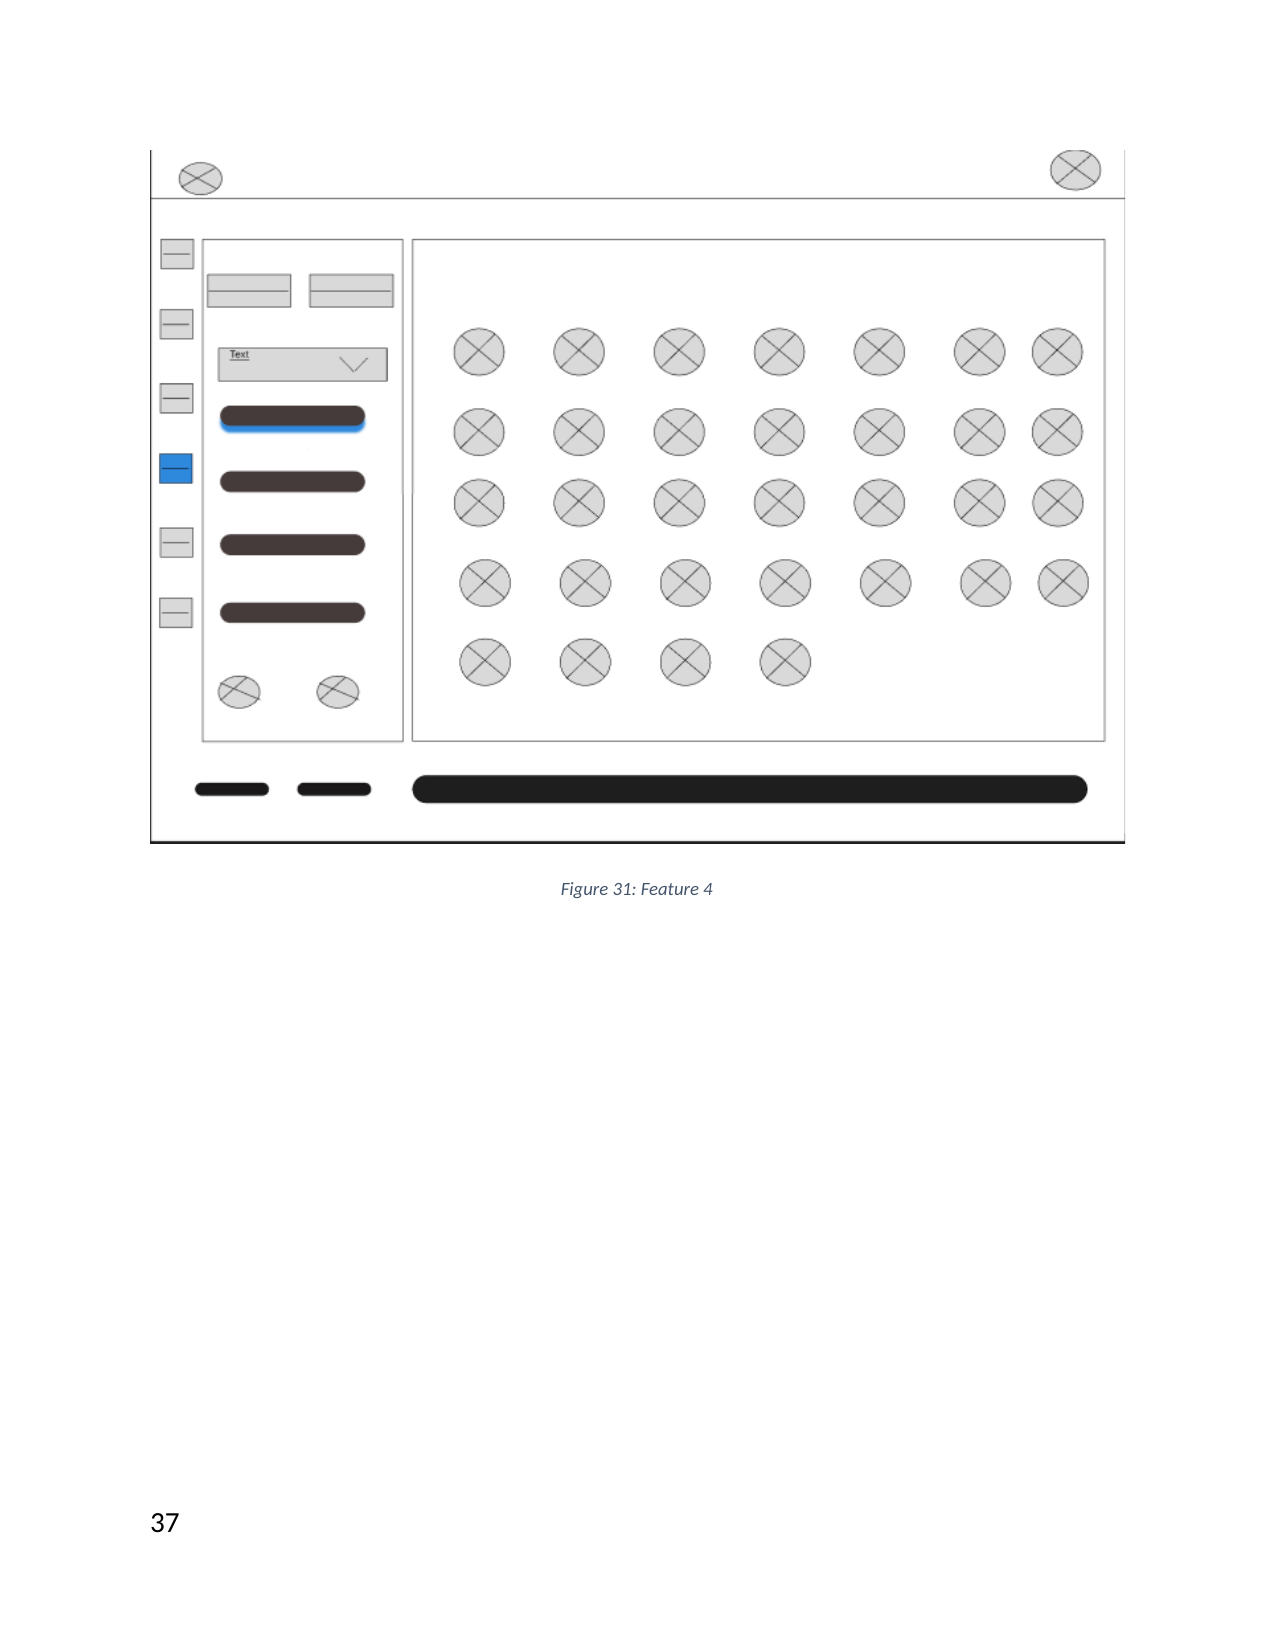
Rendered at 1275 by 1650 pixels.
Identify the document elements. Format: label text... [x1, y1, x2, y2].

picture [150, 150, 1125, 844]
text Figure 31: Feature 4 [150, 877, 1125, 900]
